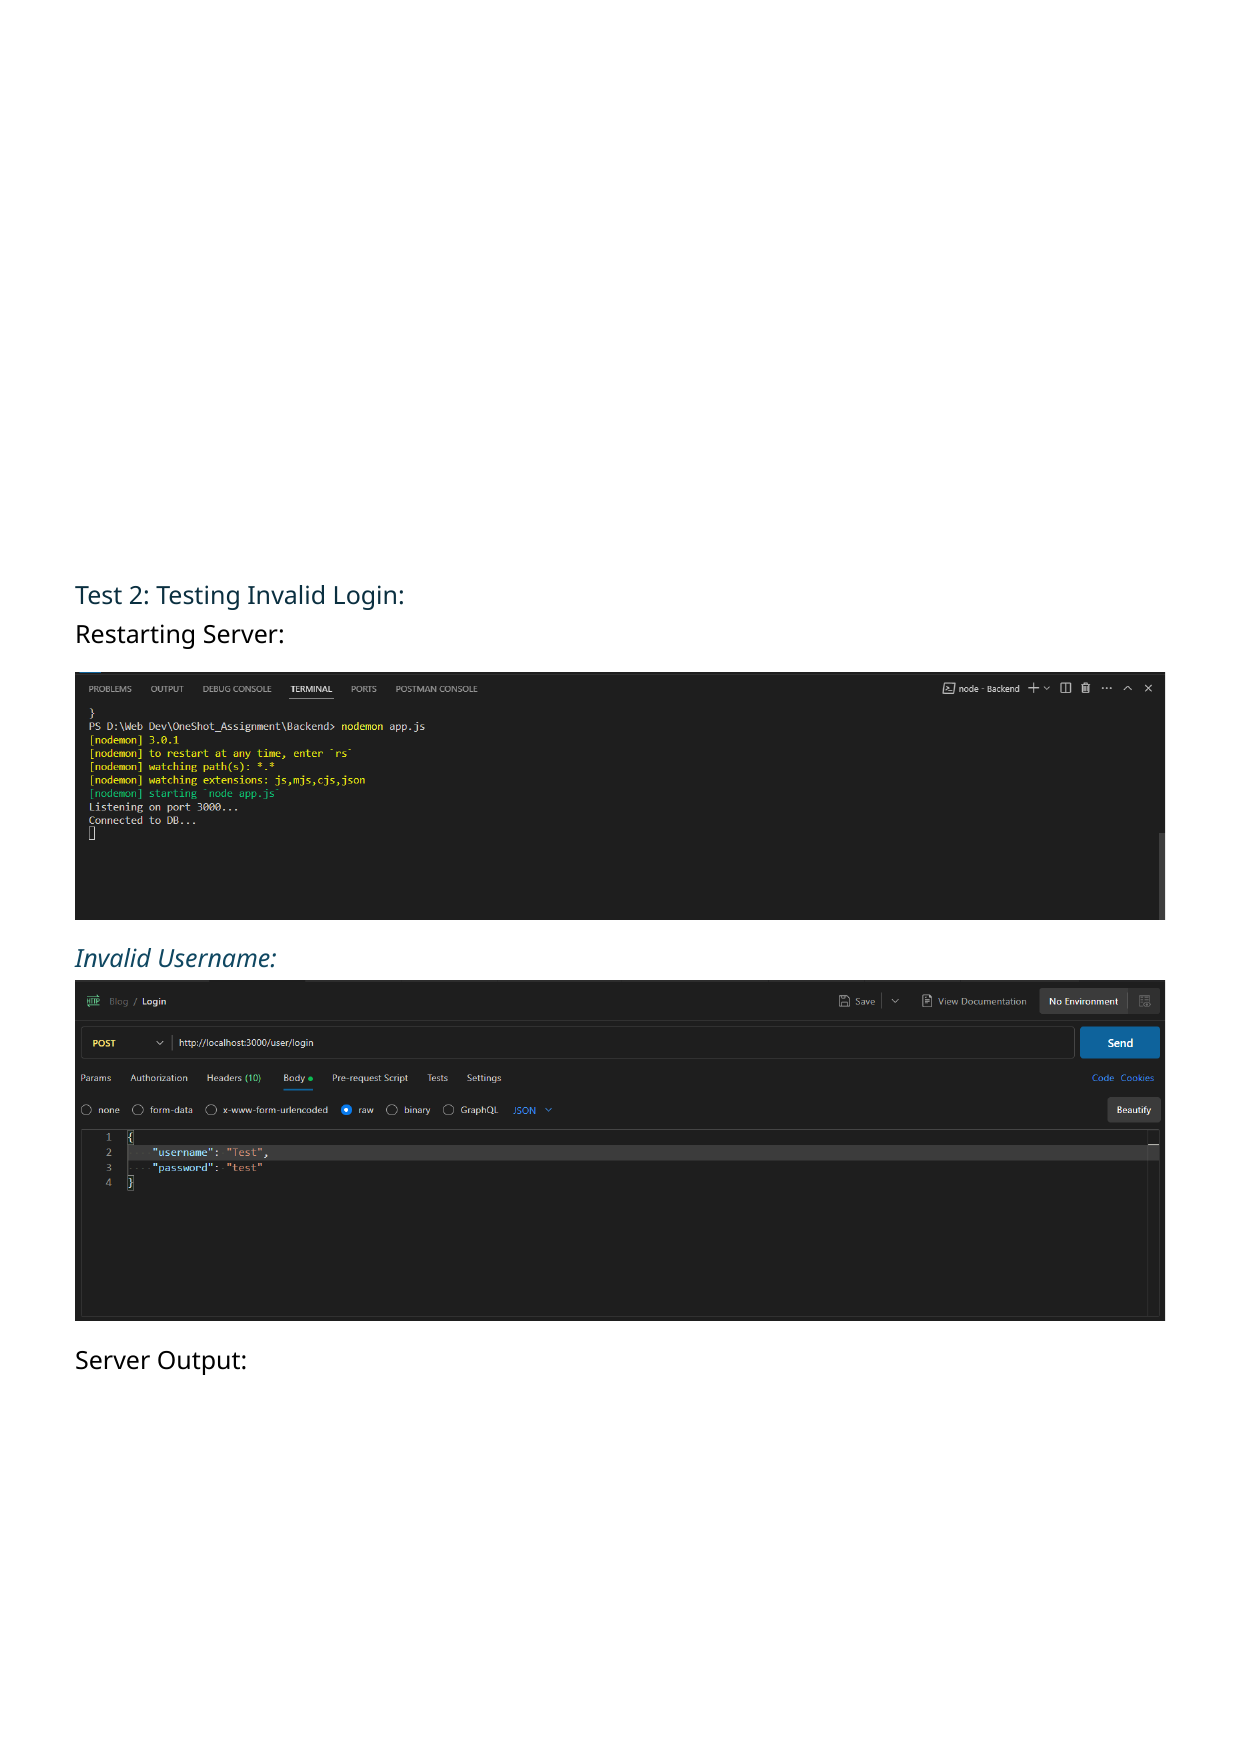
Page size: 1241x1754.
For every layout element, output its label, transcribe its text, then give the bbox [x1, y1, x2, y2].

text Restarting Server: [75, 617, 1165, 651]
picture [75, 980, 1166, 1321]
text Server Output: [75, 1343, 1165, 1377]
subtitle Test 2: Testing Invalid Login: [75, 577, 1165, 612]
picture [75, 672, 1166, 920]
subtitle Invalid Username: [75, 941, 1165, 975]
